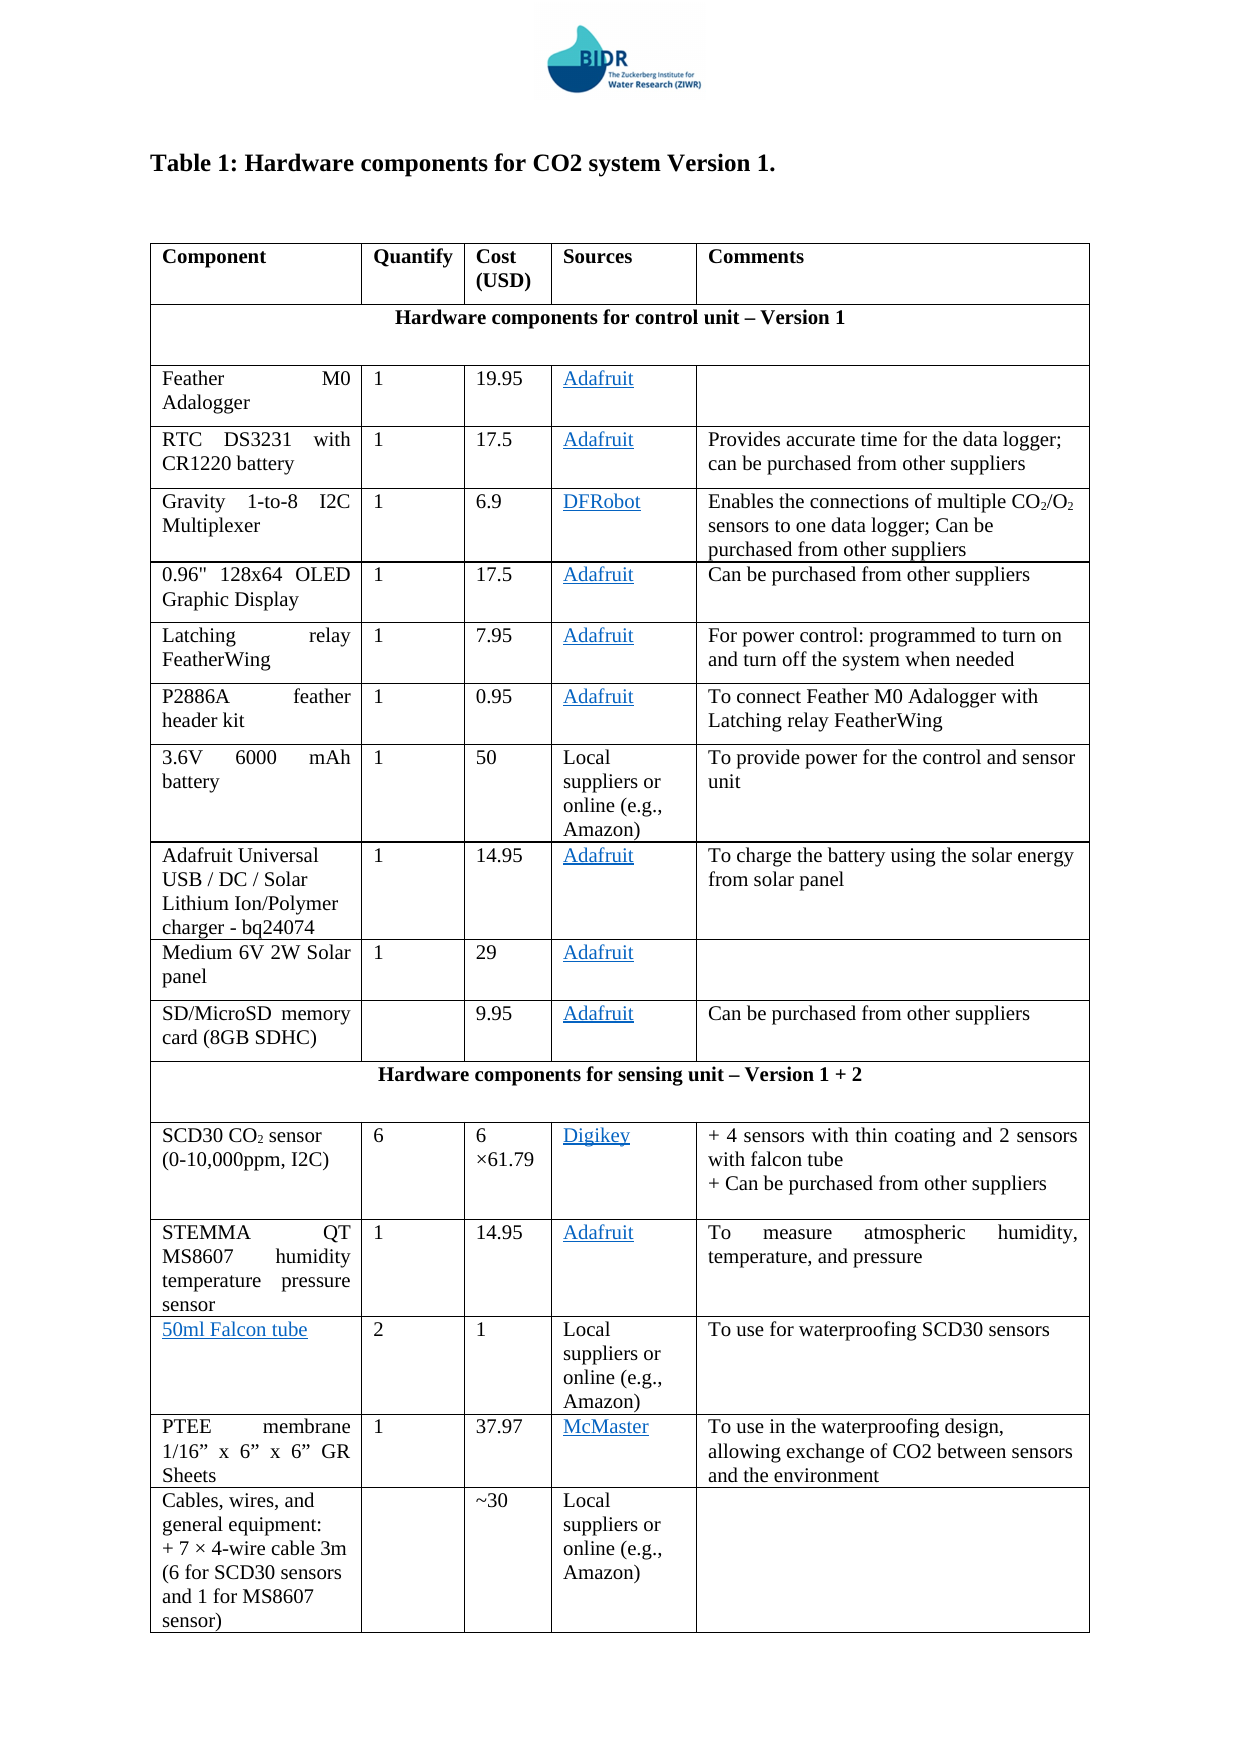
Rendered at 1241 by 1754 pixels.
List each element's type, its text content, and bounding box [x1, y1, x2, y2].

table_cell Adafruit [552, 366, 696, 426]
table_cell To charge the battery using the solar energy from solar panel [697, 843, 1089, 939]
table_cell SD/MicroSD memory card (8GB SDHC) [151, 1001, 361, 1061]
text Table 1: Hardware components for CO2 system Version 1. [150, 148, 1090, 177]
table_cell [151, 1488, 361, 1632]
table_cell DFRobot [552, 489, 696, 561]
table_cell STEMMA QT MS8607 humidity temperature pressure sensor [151, 1220, 361, 1316]
table_cell 1 [362, 1415, 464, 1487]
table_cell 6 ×61.79 [465, 1123, 551, 1219]
table_cell 1 [362, 489, 464, 561]
table_cell To measure atmospheric humidity, temperature, and pressure [697, 1220, 1089, 1316]
table_cell To use in the waterproofing design, allowing exchange of CO2 between sensors and the environment [697, 1415, 1089, 1487]
table_cell 3.6V 6000 mAh battery [151, 745, 361, 841]
table_cell Adafruit [552, 623, 696, 683]
table_cell 29 [465, 940, 551, 1000]
table_cell [697, 940, 1089, 1000]
table_header Sources [552, 244, 696, 304]
table_cell 2 [362, 1317, 464, 1413]
table_cell Adafruit [552, 843, 696, 939]
picture [534, 2, 707, 100]
table_cell 17.5 [465, 427, 551, 488]
table_cell + 4 sensors with thin coating and 2 sensors with falcon tube + Can be purchased from other suppliers [697, 1123, 1089, 1219]
table_header Quantify [362, 244, 464, 304]
table_cell 9.95 [465, 1001, 551, 1061]
table_cell Adafruit [552, 684, 696, 744]
table_cell [362, 1488, 464, 1632]
table_header Cost (USD) [465, 244, 551, 304]
table_cell Adafruit Universal USB / DC / Solar Lithium Ion/Polymer charger - bq24074 [151, 843, 361, 939]
table_cell 17.5 [465, 563, 551, 622]
table_cell 14.95 [465, 843, 551, 939]
table_cell ~30 [465, 1488, 551, 1632]
table_cell 1 [362, 563, 464, 622]
table_cell Latching relay FeatherWing [151, 623, 361, 683]
table_cell To provide power for the control and sensor unit [697, 745, 1089, 841]
table_cell Can be purchased from other suppliers [697, 563, 1089, 622]
table_cell 0.96" 128x64 OLED Graphic Display [151, 563, 361, 622]
table_cell PTEE membrane 1/16” x 6” x 6” GR Sheets [151, 1415, 361, 1487]
table_cell [697, 1488, 1089, 1632]
table_cell Enables the connections of multiple CO2/O2 sensors to one data logger; Can be purchased from other suppliers [697, 489, 1089, 561]
table_cell [697, 366, 1089, 426]
table_cell 50ml Falcon tube [151, 1317, 361, 1413]
table_cell 14.95 [465, 1220, 551, 1316]
table_header Component [151, 244, 361, 304]
table_cell Gravity 1-to-8 I2C Multiplexer [151, 489, 361, 561]
table_cell Feather M0 Adalogger [151, 366, 361, 426]
table_cell McMaster [552, 1415, 696, 1487]
table_cell 1 [362, 427, 464, 488]
table_cell Adafruit [552, 1001, 696, 1061]
table_cell 1 [362, 623, 464, 683]
table_cell 19.95 [465, 366, 551, 426]
table_cell SCD30 CO2 sensor (0-10,000ppm, I2C) [151, 1123, 361, 1219]
table_cell Adafruit [552, 1220, 696, 1316]
table_cell 1 [362, 684, 464, 744]
table_cell 6.9 [465, 489, 551, 561]
table_cell Provides accurate time for the data logger; can be purchased from other suppliers [697, 427, 1089, 488]
table_cell To connect Feather M0 Adalogger with Latching relay FeatherWing [697, 684, 1089, 744]
table_cell Adafruit [552, 427, 696, 488]
table_cell For power control: programmed to turn on and turn off the system when needed [697, 623, 1089, 683]
table_cell 1 [362, 940, 464, 1000]
table_cell 37.97 [465, 1415, 551, 1487]
table_cell 1 [465, 1317, 551, 1413]
table_cell 7.95 [465, 623, 551, 683]
table_cell 0.95 [465, 684, 551, 744]
table_cell P2886A feather header kit [151, 684, 361, 744]
table_cell Local suppliers or online (e.g., Amazon) [552, 1317, 696, 1413]
table_cell Hardware components for control unit – Version 1 [151, 305, 1089, 365]
table_cell Local suppliers or online (e.g., Amazon) [552, 745, 696, 841]
table_cell Can be purchased from other suppliers [697, 1001, 1089, 1061]
table_cell 1 [362, 843, 464, 939]
table_cell 1 [362, 745, 464, 841]
table_cell Hardware components for sensing unit – Version 1 + 2 [151, 1062, 1089, 1122]
table_cell [362, 1001, 464, 1061]
table_header Comments [697, 244, 1089, 304]
table_cell Medium 6V 2W Solar panel [151, 940, 361, 1000]
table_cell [552, 1488, 696, 1632]
table_cell Digikey [552, 1123, 696, 1219]
table_cell To use for waterproofing SCD30 sensors [697, 1317, 1089, 1413]
table_cell Adafruit [552, 940, 696, 1000]
table_cell RTC DS3231 with CR1220 battery [151, 427, 361, 488]
table_cell 6 [362, 1123, 464, 1219]
table_cell 50 [465, 745, 551, 841]
table_cell Adafruit [552, 563, 696, 622]
table_cell 1 [362, 366, 464, 426]
table_cell 1 [362, 1220, 464, 1316]
